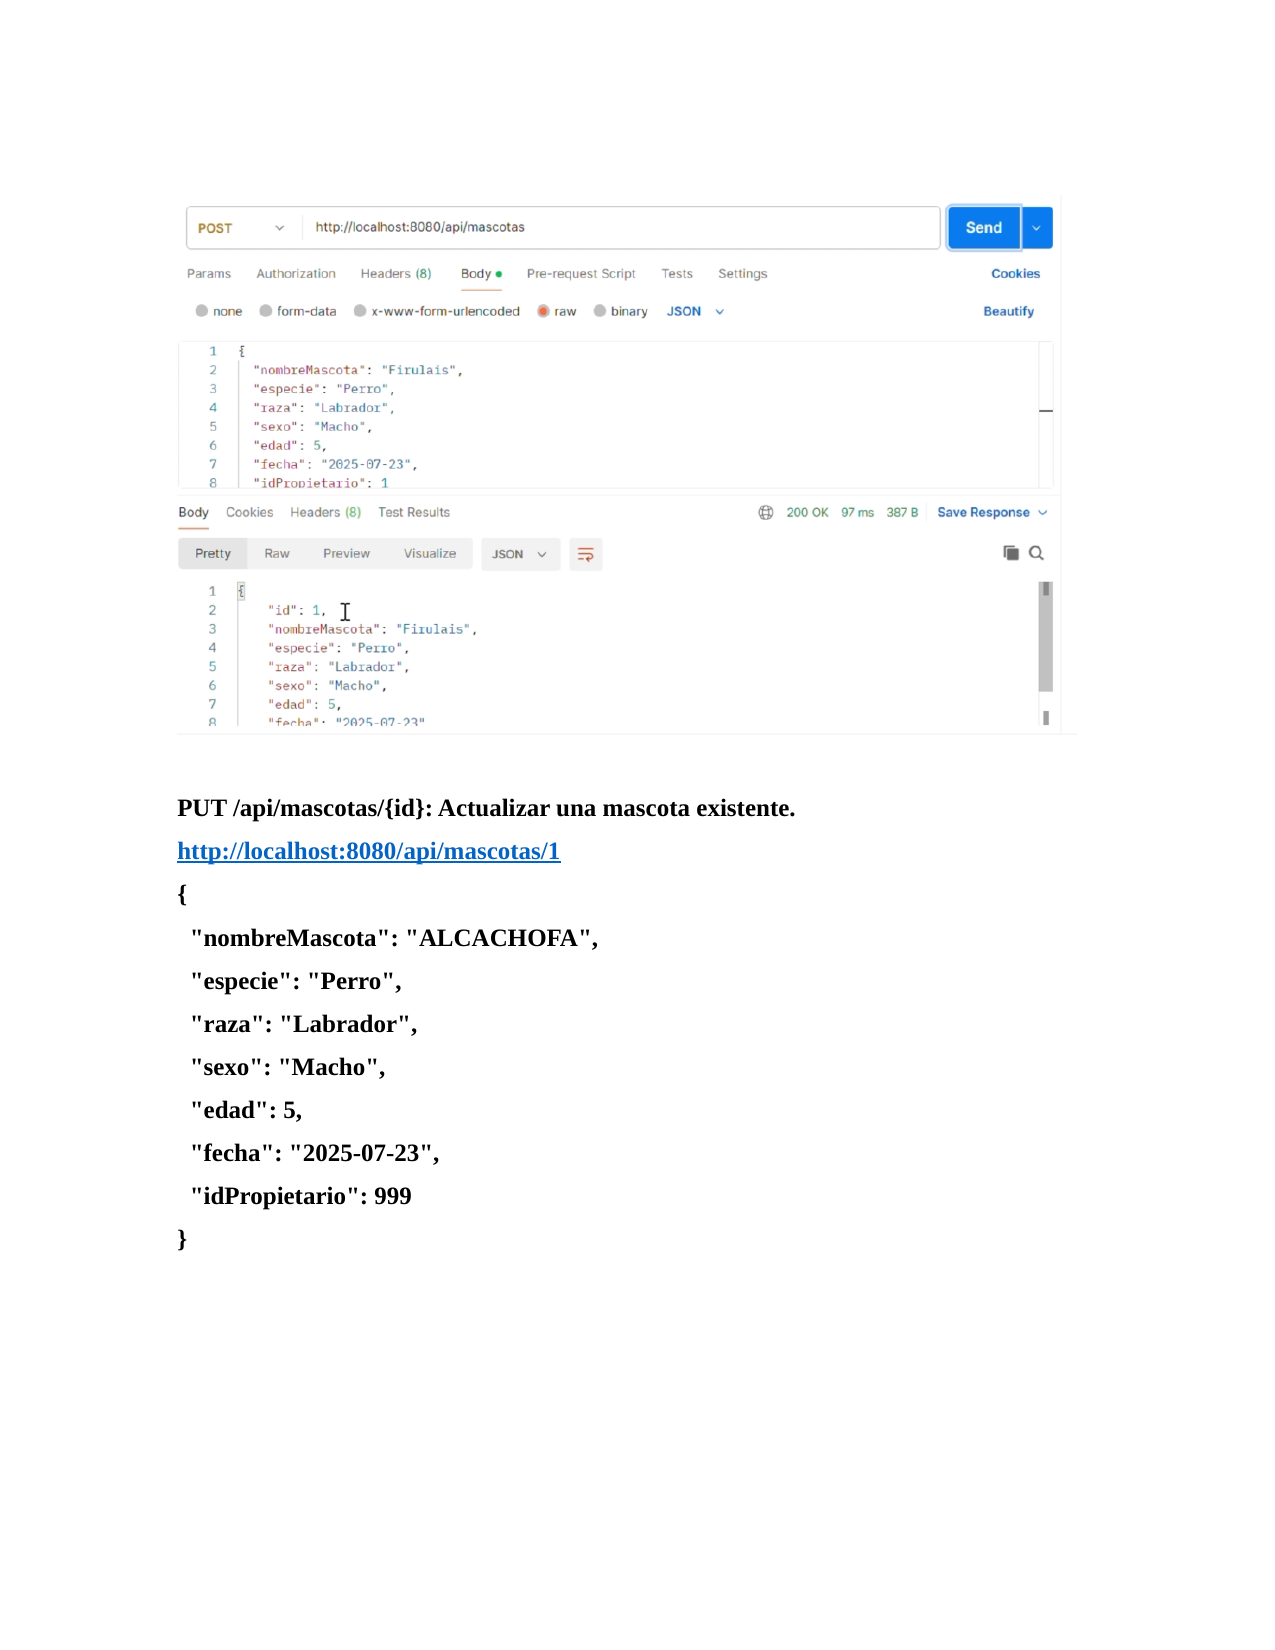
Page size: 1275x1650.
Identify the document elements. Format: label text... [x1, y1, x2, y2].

text "fecha": "2025-07-23", [177, 1138, 1058, 1167]
picture [177, 195, 1078, 736]
text "edad": 5, [177, 1095, 1058, 1124]
text "nombreMascota": "ALCACHOFA", [177, 923, 1058, 951]
text http://localhost:8080/api/mascotas/1 [177, 836, 1058, 865]
text "especie": "Perro", [177, 966, 1058, 994]
text "raza": "Labrador", [177, 1009, 1058, 1038]
text { [177, 879, 1058, 908]
text "sexo": "Macho", [177, 1052, 1058, 1081]
text "idPropietario": 999 [177, 1181, 1058, 1210]
text PUT /api/mascotas/{id}: Actualizar una mascota existente. [177, 793, 1058, 822]
text } [177, 1224, 1058, 1253]
